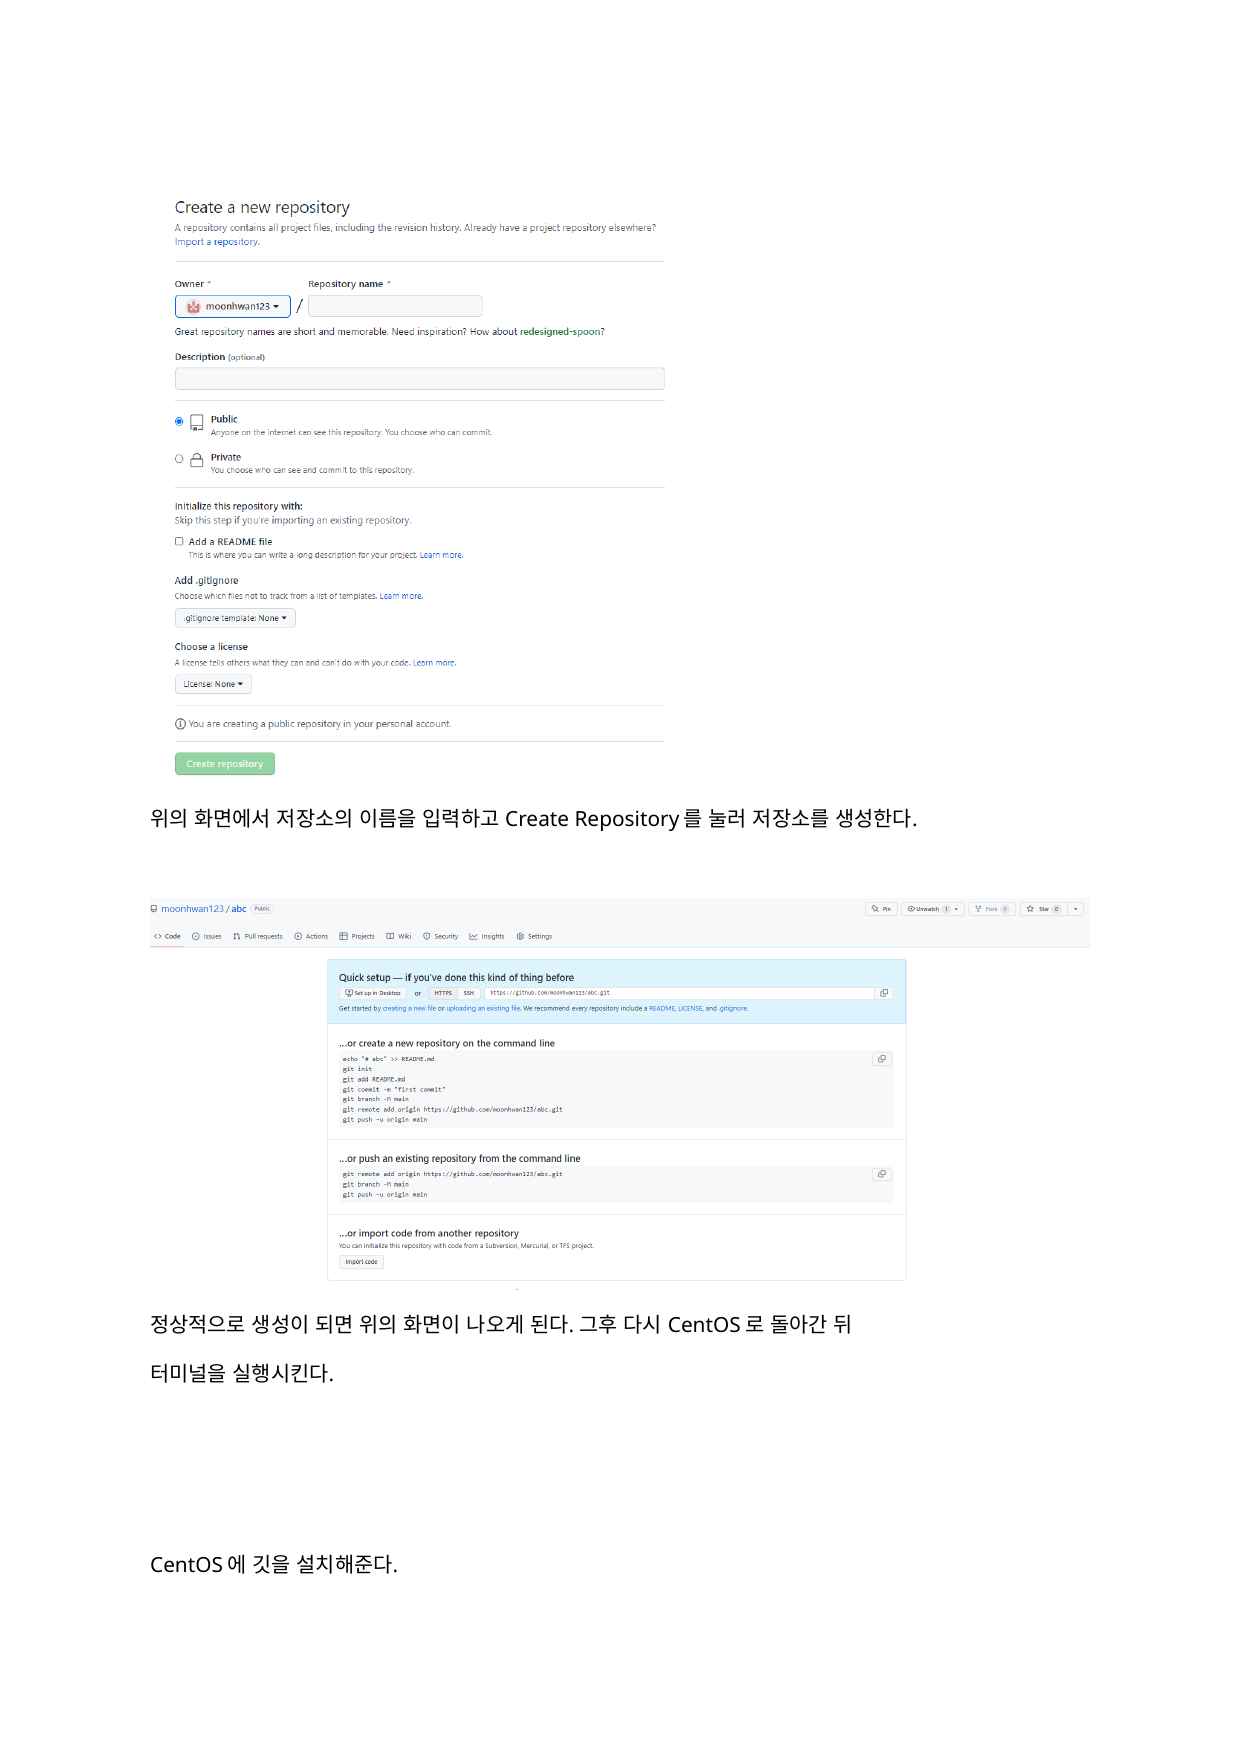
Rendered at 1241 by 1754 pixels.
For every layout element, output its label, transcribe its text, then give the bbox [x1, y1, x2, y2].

picture [150, 898, 1091, 1290]
text 터미널을 실행시킨다. [150, 1357, 1090, 1388]
text 위의 화면에서 저장소의 이름을 입력하고 Create Repository를 눌러 저장소를 생성한다. [150, 802, 1090, 833]
picture [150, 177, 691, 784]
text 정상적으로 생성이 되면 위의 화면이 나오게 된다. 그후 다시 CentOS로 돌아간 뒤 [150, 1308, 1090, 1338]
text CentOS에 깃을 설치해준다. [150, 1549, 1090, 1579]
